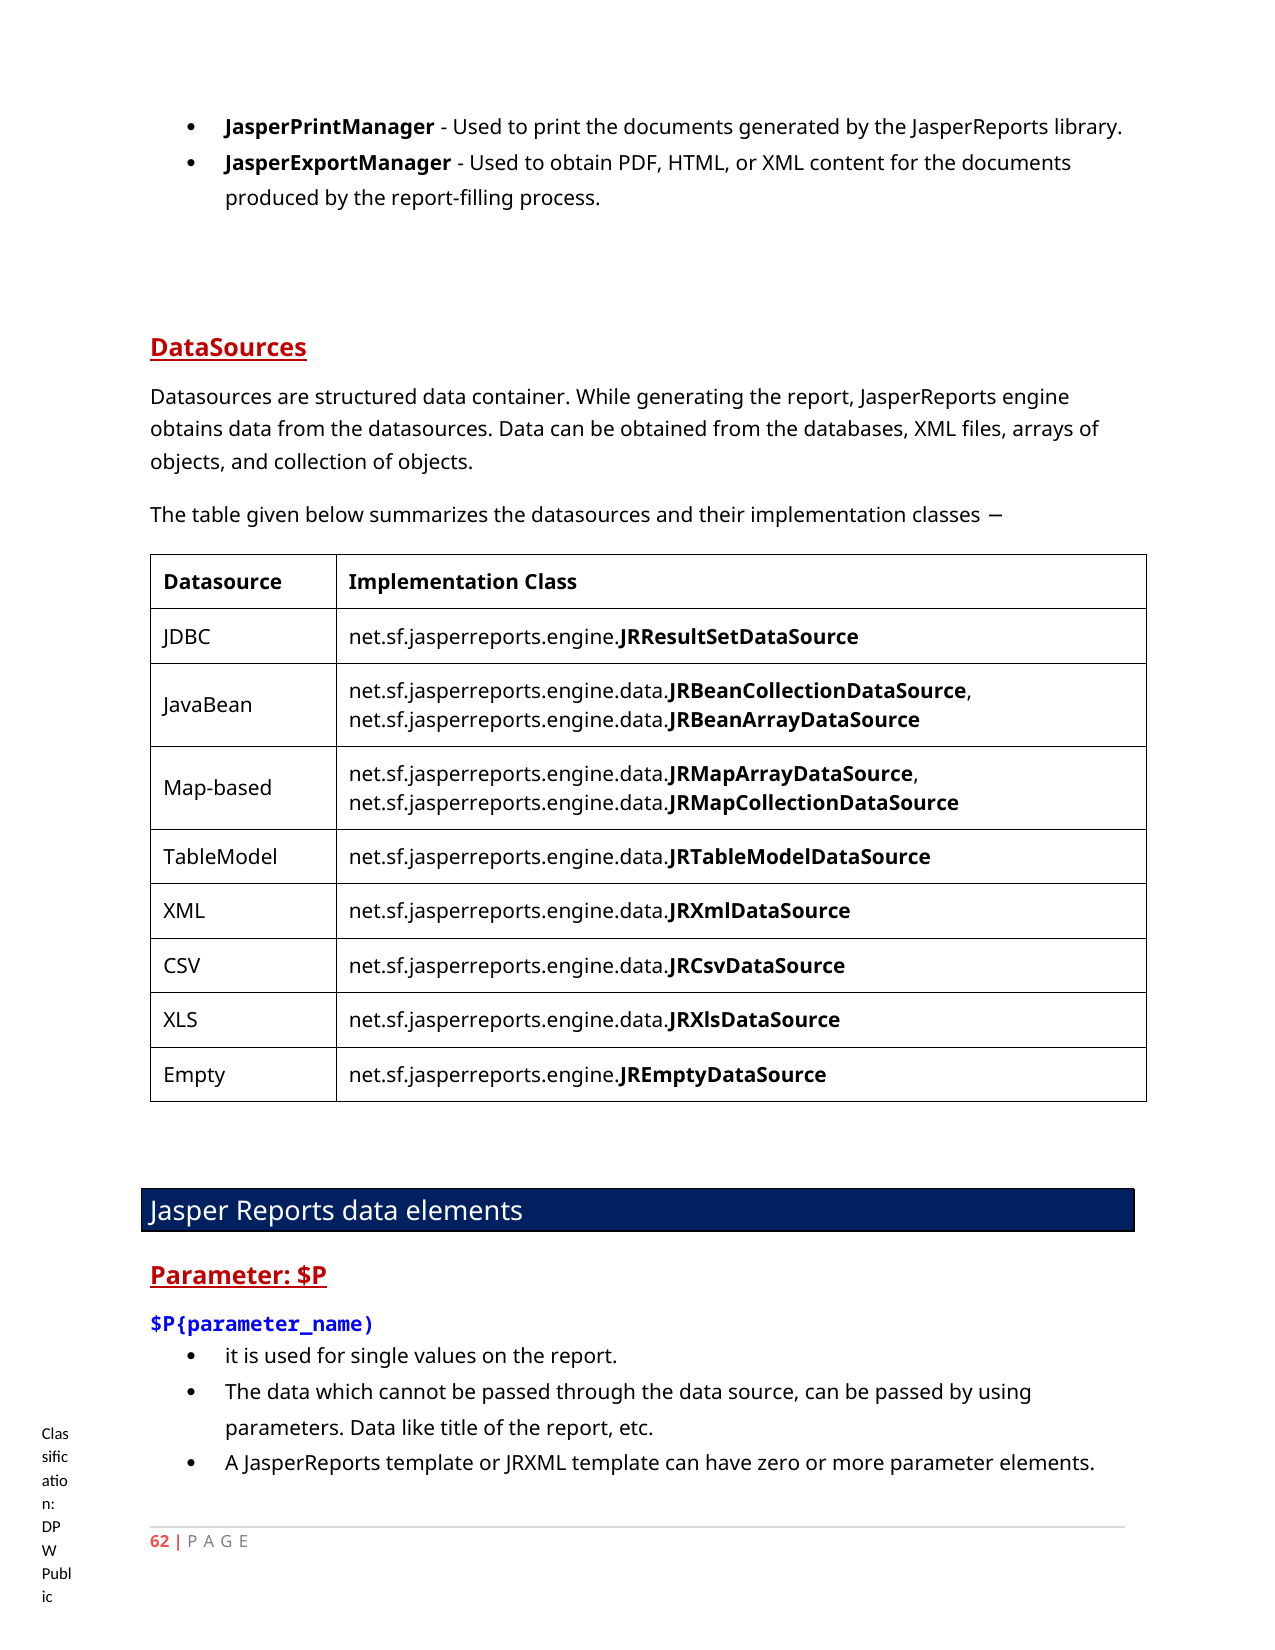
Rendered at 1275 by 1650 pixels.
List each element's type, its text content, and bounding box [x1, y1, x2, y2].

table_cell Empty [151, 1048, 336, 1101]
table_cell net.sf.jasperreports.engine.data.JRBeanCollectionDataSource, net.sf.jasperreports.engine.data.JRBeanArrayDataSource [337, 664, 1146, 746]
table_cell net.sf.jasperreports.engine.JREmptyDataSource [337, 1048, 1146, 1101]
table_header Datasource [151, 555, 336, 608]
subtitle Parameter: $P [150, 1257, 1125, 1291]
table_cell net.sf.jasperreports.engine.data.JRTableModelDataSource [337, 830, 1146, 883]
table_header Implementation Class [337, 555, 1146, 608]
table_cell XML [151, 884, 336, 938]
subtitle Jasper Reports data elements [142, 1189, 1133, 1230]
text Datasources are structured data container. While generating the report, JasperReports engine obtains data from the datasources. Data can be obtained from the databases, XML files, arrays of objects, and collection of objects. [150, 382, 1125, 475]
list JasperPrintManager - Used to print the documents generated by the JasperReports library. [187, 112, 1125, 141]
table_cell net.sf.jasperreports.engine.data.JRCsvDataSource [337, 939, 1146, 992]
table_cell Map-based [151, 747, 336, 829]
list The data which cannot be passed through the data source, can be passed by using parameters. Data like title of the report, etc. [187, 1377, 1125, 1441]
table_cell CSV [151, 939, 336, 992]
table_cell JavaBean [151, 664, 336, 746]
table_cell net.sf.jasperreports.engine.data.JRXlsDataSource [337, 993, 1146, 1047]
subtitle DataSources [150, 330, 1125, 364]
text $P{parameter_name) [150, 1309, 1125, 1337]
table_cell net.sf.jasperreports.engine.JRResultSetDataSource [337, 609, 1146, 663]
list it is used for single values on the report. [187, 1342, 1125, 1370]
table_cell net.sf.jasperreports.engine.data.JRMapArrayDataSource, net.sf.jasperreports.engine.data.JRMapCollectionDataSource [337, 747, 1146, 829]
table_cell XLS [151, 993, 336, 1047]
list JasperExportManager - Used to obtain PDF, HTML, or XML content for the documents produced by the report-filling process. [187, 148, 1125, 212]
table_cell TableModel [151, 830, 336, 883]
table_cell JDBC [151, 609, 336, 663]
text The table given below summarizes the datasources and their implementation classes − [150, 500, 1125, 529]
table_cell net.sf.jasperreports.engine.data.JRXmlDataSource [337, 884, 1146, 938]
list A JasperReports template or JRXML template can have zero or more parameter elements. [187, 1448, 1125, 1477]
